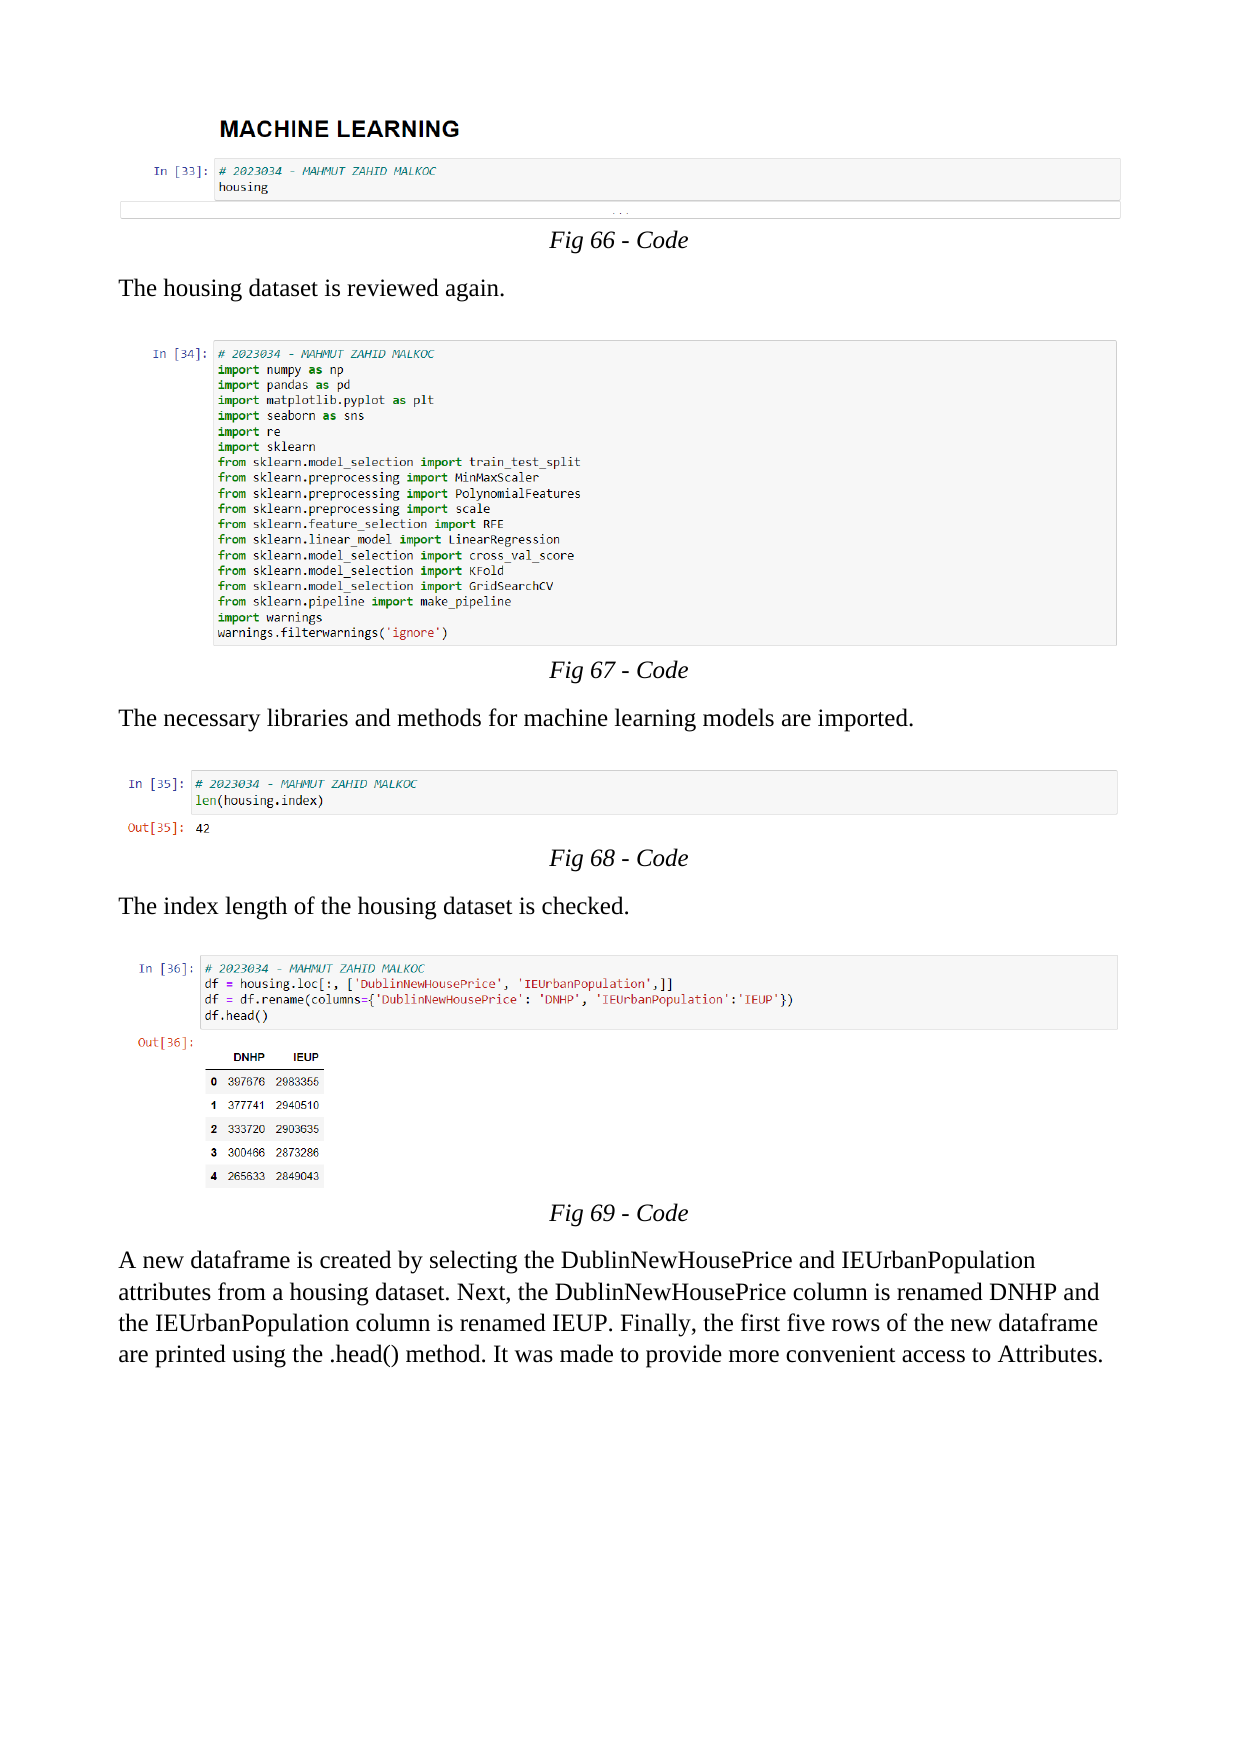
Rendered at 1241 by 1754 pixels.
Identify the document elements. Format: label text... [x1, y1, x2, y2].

text Fig 67 - Code [118, 656, 1122, 684]
text The index length of the housing dataset is checked. [118, 891, 1122, 920]
text A new dataframe is created by selecting the DublinNewHousePrice and IEUrbanPopulation attributes from a housing dataset. Next, the DublinNewHousePrice column is renamed DNHP and the IEUrbanPopulation column is renamed IEUP. Finally, the first five rows of the new dataframe are printed using the .head() method. It was made to provide more convenient access to Attributes. [118, 1246, 1122, 1367]
picture [118, 335, 1123, 654]
text Fig 69 - Code [118, 1198, 1122, 1227]
picture [118, 765, 1123, 842]
text The housing dataset is reviewed again. [118, 273, 1122, 302]
picture [118, 118, 1123, 223]
text Fig 68 - Code [118, 843, 1122, 872]
text The necessary libraries and methods for machine learning models are imported. [118, 703, 1122, 732]
text Fig 66 - Code [118, 225, 1122, 254]
picture [118, 953, 1123, 1196]
